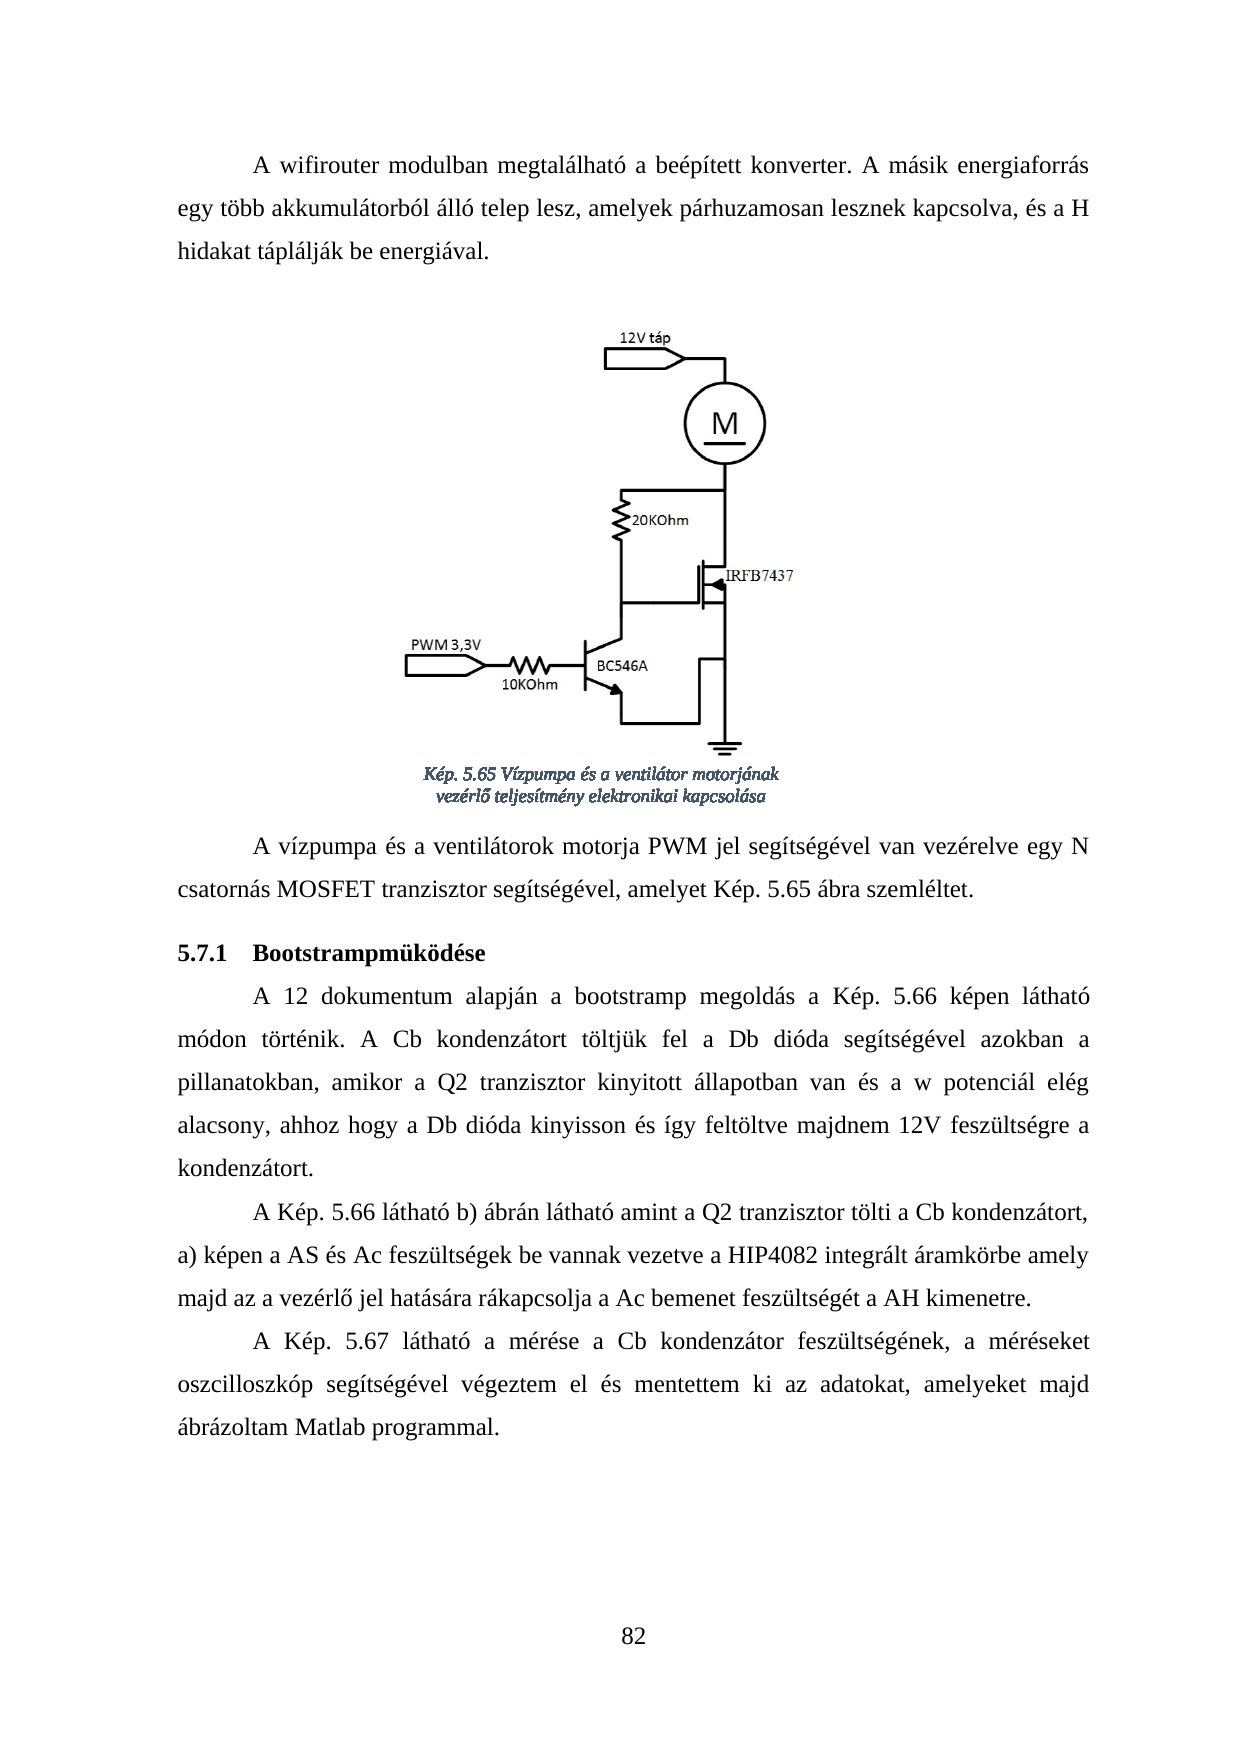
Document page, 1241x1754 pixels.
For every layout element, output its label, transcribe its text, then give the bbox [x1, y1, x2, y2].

subtitle Bootstrampmüködése [177, 938, 1090, 967]
text A Kép. 5.57 látható a mérése a Cb kondenzátor feszültségének, a méréseket oszcilloszkóp segítségével végeztem el és mentettem ki az adatokat, amelyeket majd ábrázoltam Matlab programmal. [177, 1326, 1090, 1441]
text A wifirouter modulban megtalálható a beépített konverter. A másik energiaforrás egy több akkumulátorból álló telep lesz, amelyek párhuzamosan lesznek kapcsolva, és a H hidakat táplálják be energiával. [177, 150, 1090, 265]
text A dokumentum alapján a bootstramp megoldás a Kép. 5.56 képen látható módon történik. A Cb kondenzátort töltjük fel a Db dióda segítségével azokban a pillanatokban, amikor a Q2 tranzisztor kinyitott állapotban van és a w potenciál elég alacsony, ahhoz hogy a Db dióda kinyisson és így feltöltve majdnem 12V feszültségre a kondenzátort. [177, 981, 1090, 1182]
text A Kép. 5.56 látható b) ábrán látható amint a Q2 tranzisztor tölti a Cb kondenzátort, a) képen a AS és Ac feszültségek be vannak vezetve a HIP4082 integrált áramkörbe amely majd az a vezérlő jel hatására rákapcsolja a Ac bemenet feszültségét a AH kimenetre. [177, 1197, 1090, 1312]
picture [402, 322, 802, 756]
text A vízpumpa és a ventilátorok motorja PWM jel segítségével van vezérelve egy N csatornás MOSFET tranzisztor segítségével, amelyet Kép. 5.55 ábra szemléltet. [177, 831, 1090, 903]
